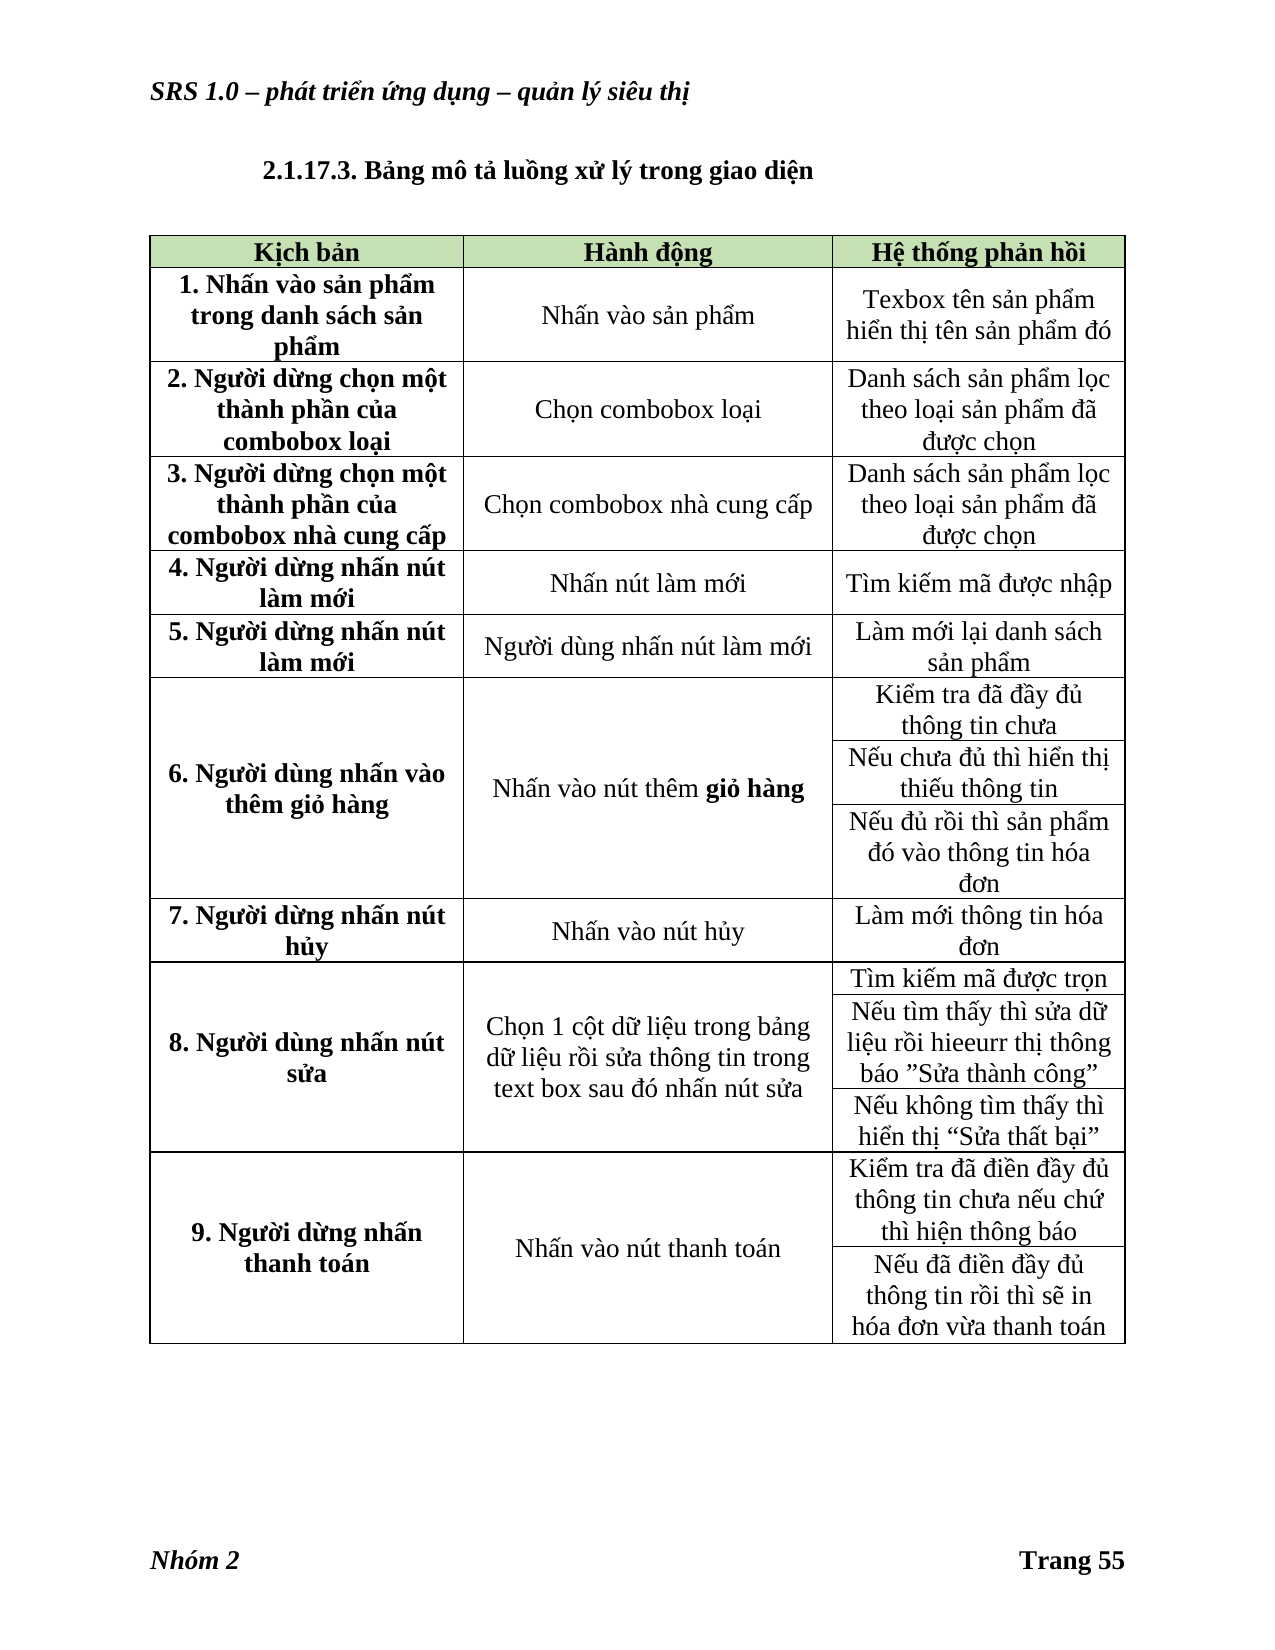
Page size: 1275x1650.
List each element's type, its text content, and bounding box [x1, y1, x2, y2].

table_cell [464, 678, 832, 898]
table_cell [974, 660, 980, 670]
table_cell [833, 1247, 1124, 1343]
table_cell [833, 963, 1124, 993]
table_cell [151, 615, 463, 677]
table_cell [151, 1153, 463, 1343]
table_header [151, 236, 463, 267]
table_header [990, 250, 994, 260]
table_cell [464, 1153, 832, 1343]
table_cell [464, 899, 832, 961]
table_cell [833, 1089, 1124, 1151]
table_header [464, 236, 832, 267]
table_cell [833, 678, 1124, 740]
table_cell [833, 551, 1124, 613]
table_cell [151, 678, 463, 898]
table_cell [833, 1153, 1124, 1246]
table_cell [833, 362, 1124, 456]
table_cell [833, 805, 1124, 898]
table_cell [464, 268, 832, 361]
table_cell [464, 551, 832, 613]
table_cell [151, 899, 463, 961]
subtitle Bảng mô tả luồng xử lý trong giao diện [262, 154, 1125, 185]
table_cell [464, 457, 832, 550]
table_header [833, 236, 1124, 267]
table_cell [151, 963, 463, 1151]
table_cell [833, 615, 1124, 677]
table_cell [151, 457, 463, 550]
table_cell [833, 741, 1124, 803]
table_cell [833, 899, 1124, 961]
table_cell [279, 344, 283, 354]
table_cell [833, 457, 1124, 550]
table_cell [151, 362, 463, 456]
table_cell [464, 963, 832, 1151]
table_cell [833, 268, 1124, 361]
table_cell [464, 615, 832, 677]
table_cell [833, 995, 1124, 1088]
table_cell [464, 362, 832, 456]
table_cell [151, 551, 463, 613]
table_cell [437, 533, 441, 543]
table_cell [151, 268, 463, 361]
